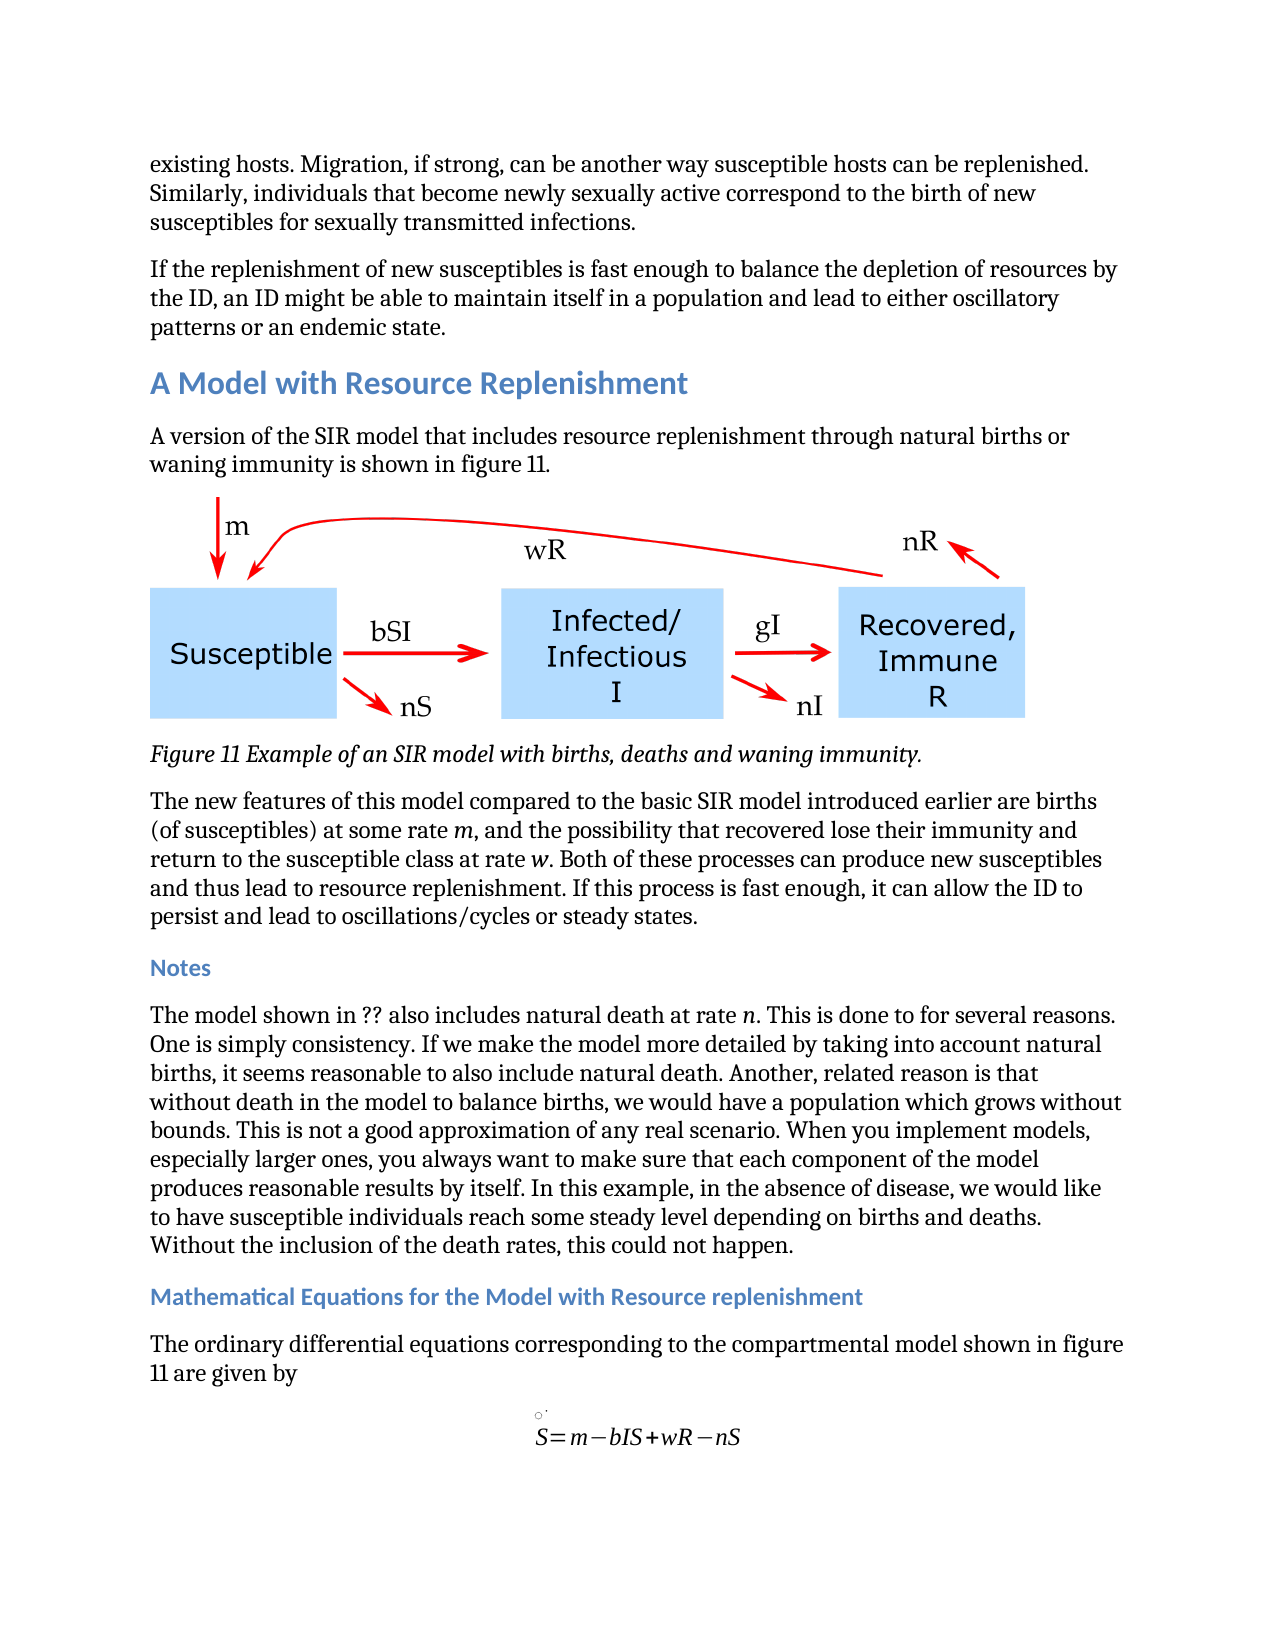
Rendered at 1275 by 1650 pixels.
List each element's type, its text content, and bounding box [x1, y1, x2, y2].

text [150, 150, 1125, 236]
text The new features of this model compared to the basic SIR model introduced earlier are births (of susceptibles) at some rate m, and the possibility that recovered lose their immunity and return to the susceptible class at rate w. Both of these processes can produce new susceptibles and thus lead to resource replenishment. If this process is fast enough, it can allow the ID to persist and lead to oscillations/cycles or steady states. [150, 787, 1125, 931]
text Figure 11 Example of an SIR model with births, deaths and waning immunity. [150, 740, 1125, 768]
subtitle Notes [150, 952, 1125, 982]
subtitle Mathematical Equations for the Model with Resource replenishment [150, 1281, 1125, 1311]
subtitle A Model with Resource Replenishment [150, 362, 1125, 403]
text The ordinary differential equations corresponding to the compartmental model shown in figure 11 are given by [150, 1330, 1125, 1387]
text The model shown in ?? also includes natural death at rate n. This is done to for several reasons. One is simply consistency. If we make the model more detailed by taking into account natural births, it seems reasonable to also include natural death. Another, related reason is that without death in the model to balance births, we would have a population which grows without bounds. This is not a good approximation of any real scenario. When you implement models, especially larger ones, you always want to make sure that each component of the model produces reasonable results by itself. In this example, in the absence of disease, we would like to have susceptible individuals reach some steady level depending on births and deaths. Without the inclusion of the death rates, this could not happen. [150, 1001, 1125, 1260]
text If the replenishment of new susceptibles is fast enough to balance the depletion of resources by the ID, an ID might be able to maintain itself in a population and lead to either oscillatory patterns or an endemic state. [150, 255, 1125, 341]
text A version of the SIR model that includes resource replenishment through natural births or waning immunity is shown in figure 11. [150, 422, 1125, 479]
picture [150, 497, 1025, 719]
